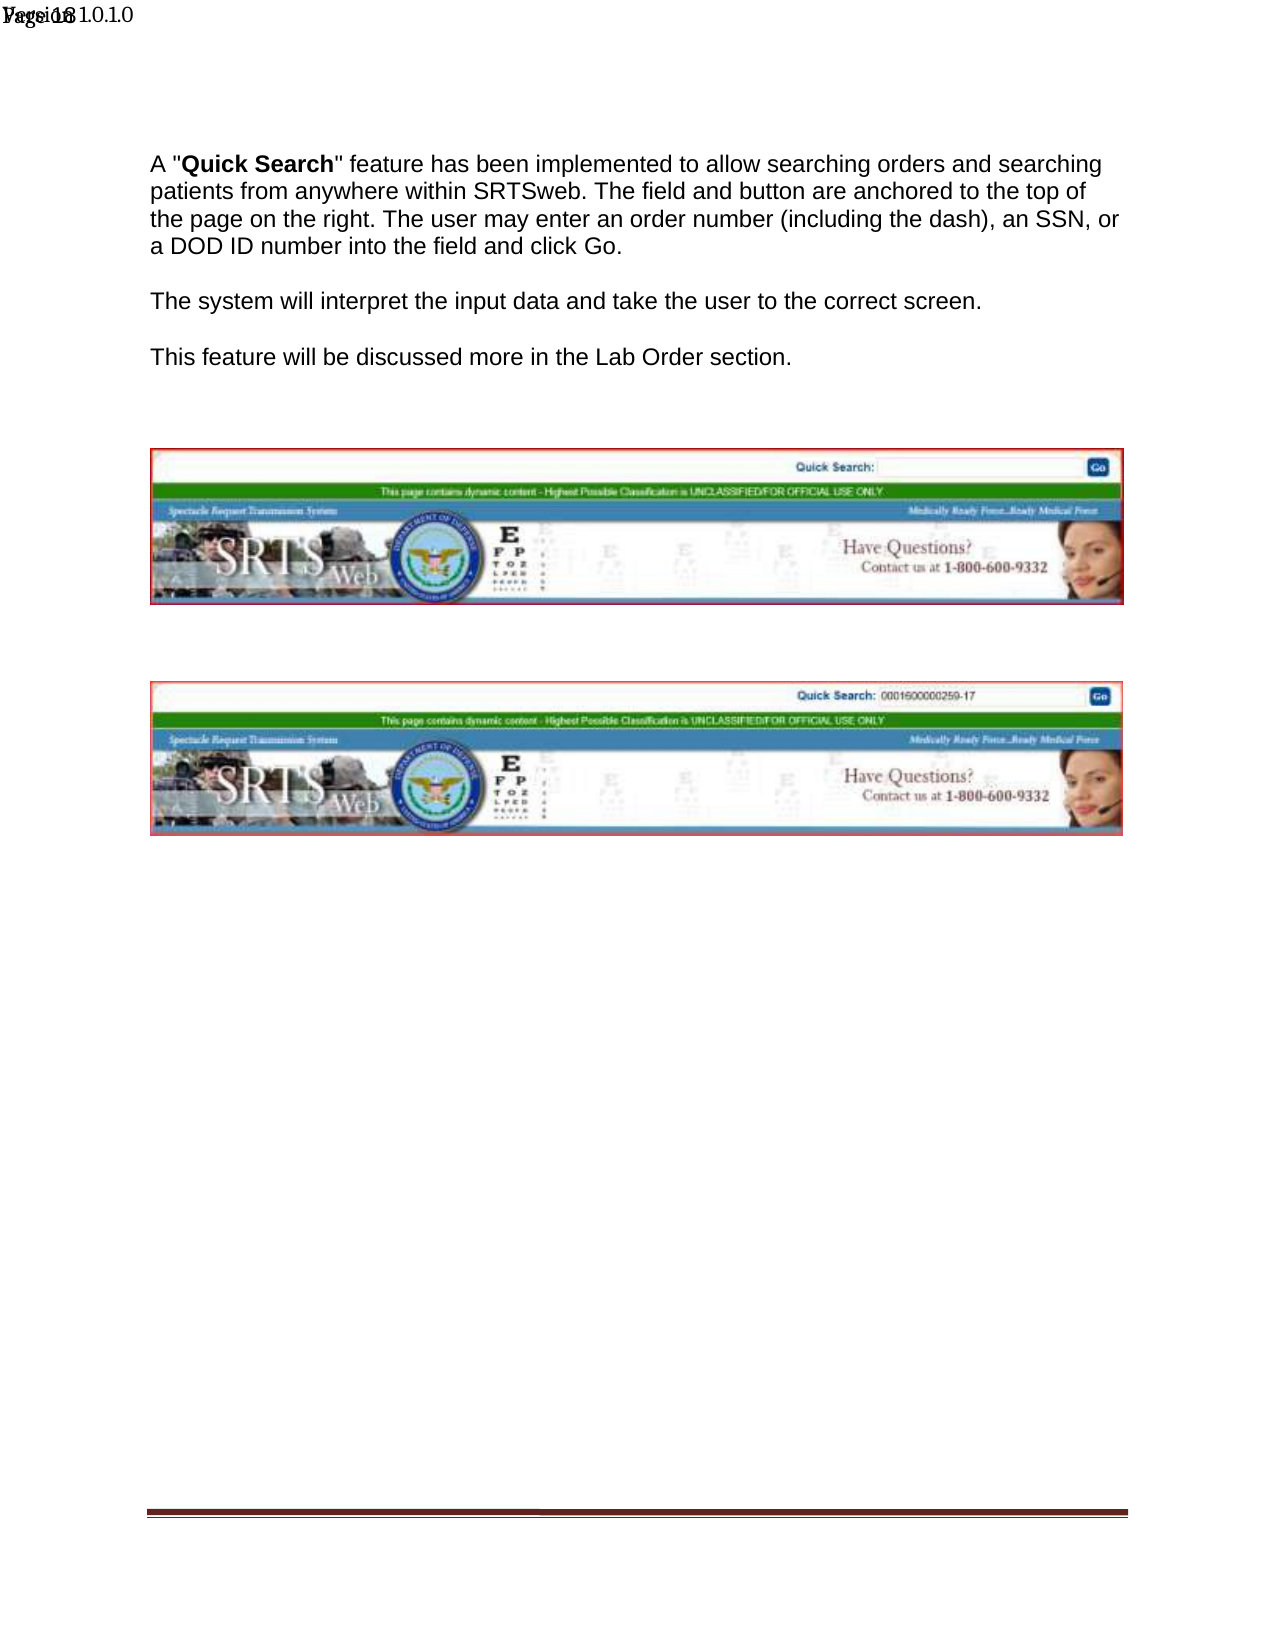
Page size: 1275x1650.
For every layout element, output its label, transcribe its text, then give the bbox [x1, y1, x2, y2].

picture [150, 448, 1124, 605]
picture [150, 681, 1123, 836]
text A "Quick Search" feature has been implemented to allow searching orders and searching patients from anywhere within SRTSweb. The field and button are anchored to the top of the page on the right. The user may enter an order number (including the dash), an SSN, or a DOD ID number into the field and click Go. [150, 149, 1121, 260]
text The system will interpret the input data and take the user to the correct screen. This feature will be discussed more in the Lab Order section. [150, 287, 1004, 370]
